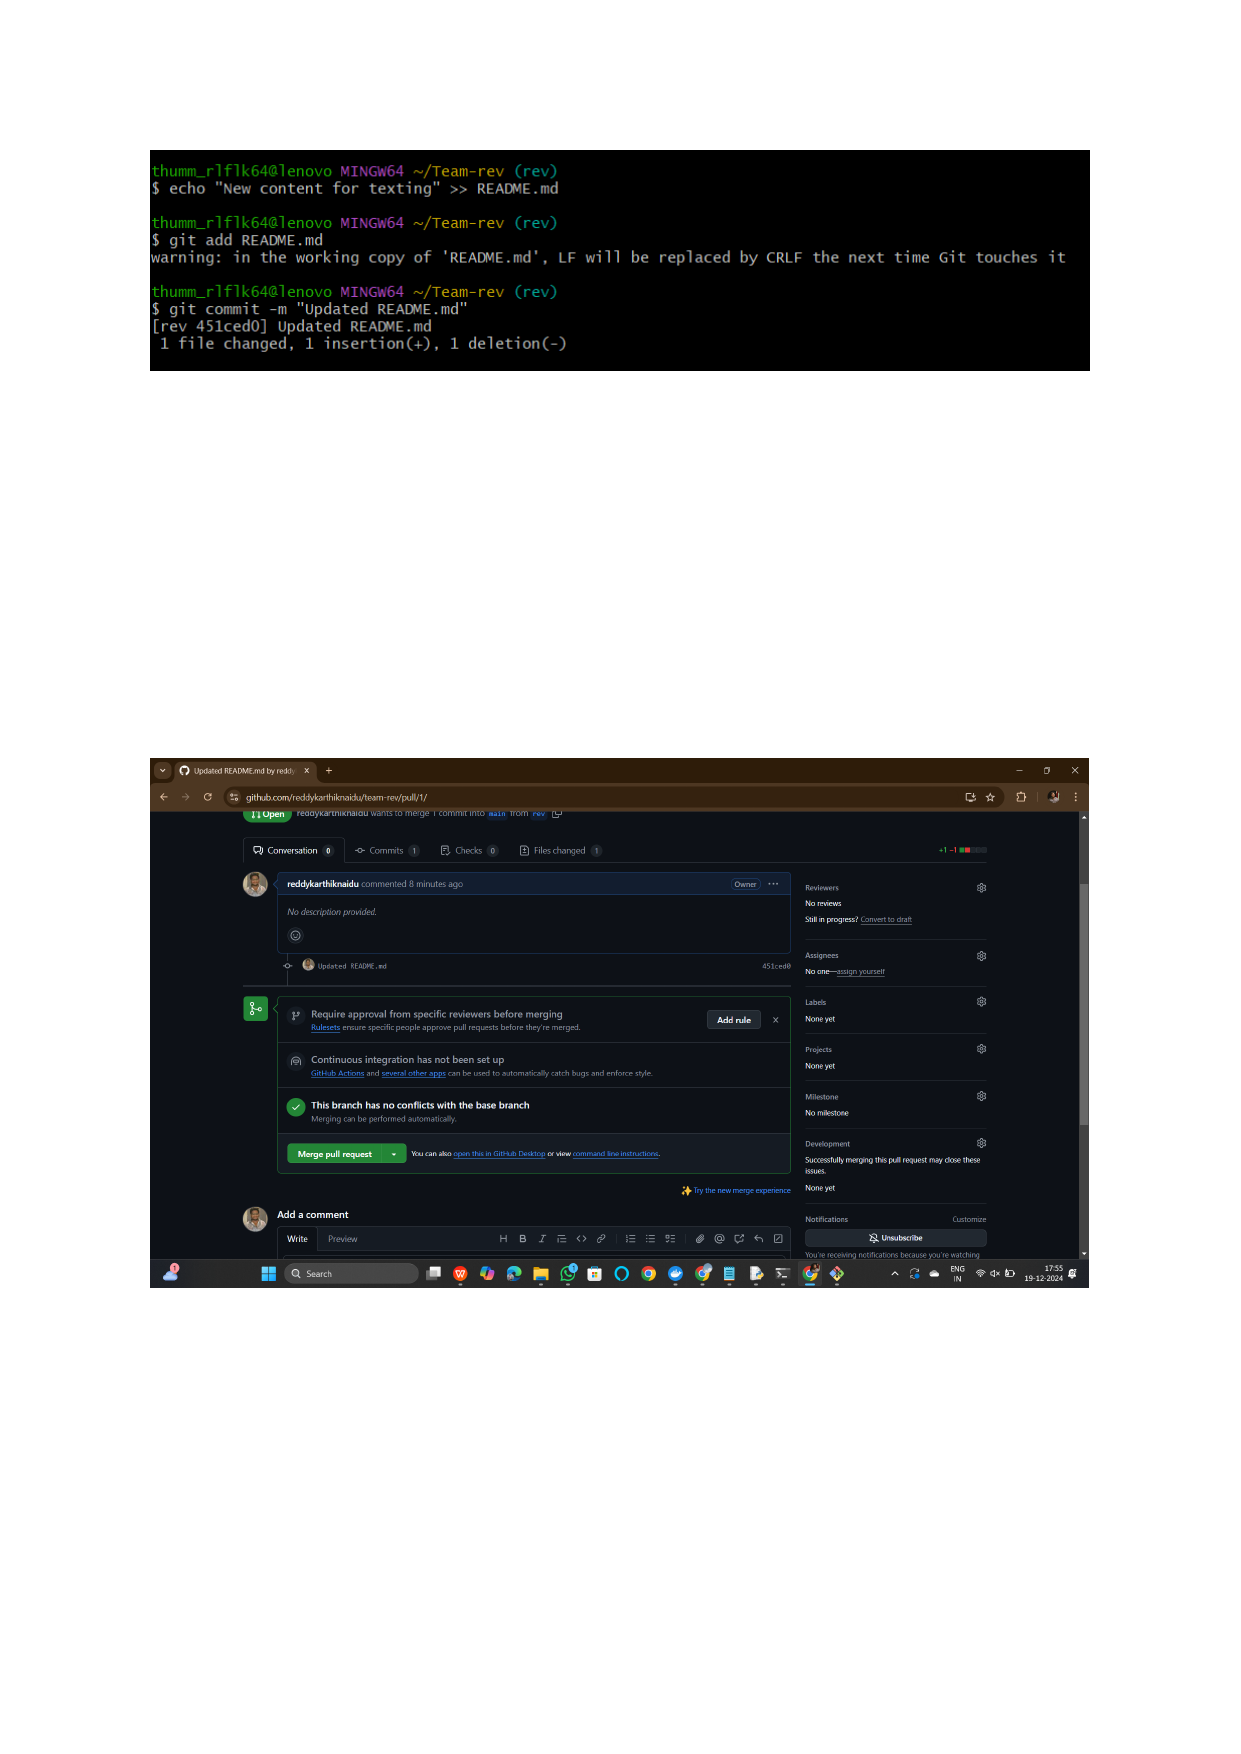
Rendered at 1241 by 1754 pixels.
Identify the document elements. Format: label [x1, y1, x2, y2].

picture [150, 758, 1089, 1288]
picture [150, 150, 1090, 371]
